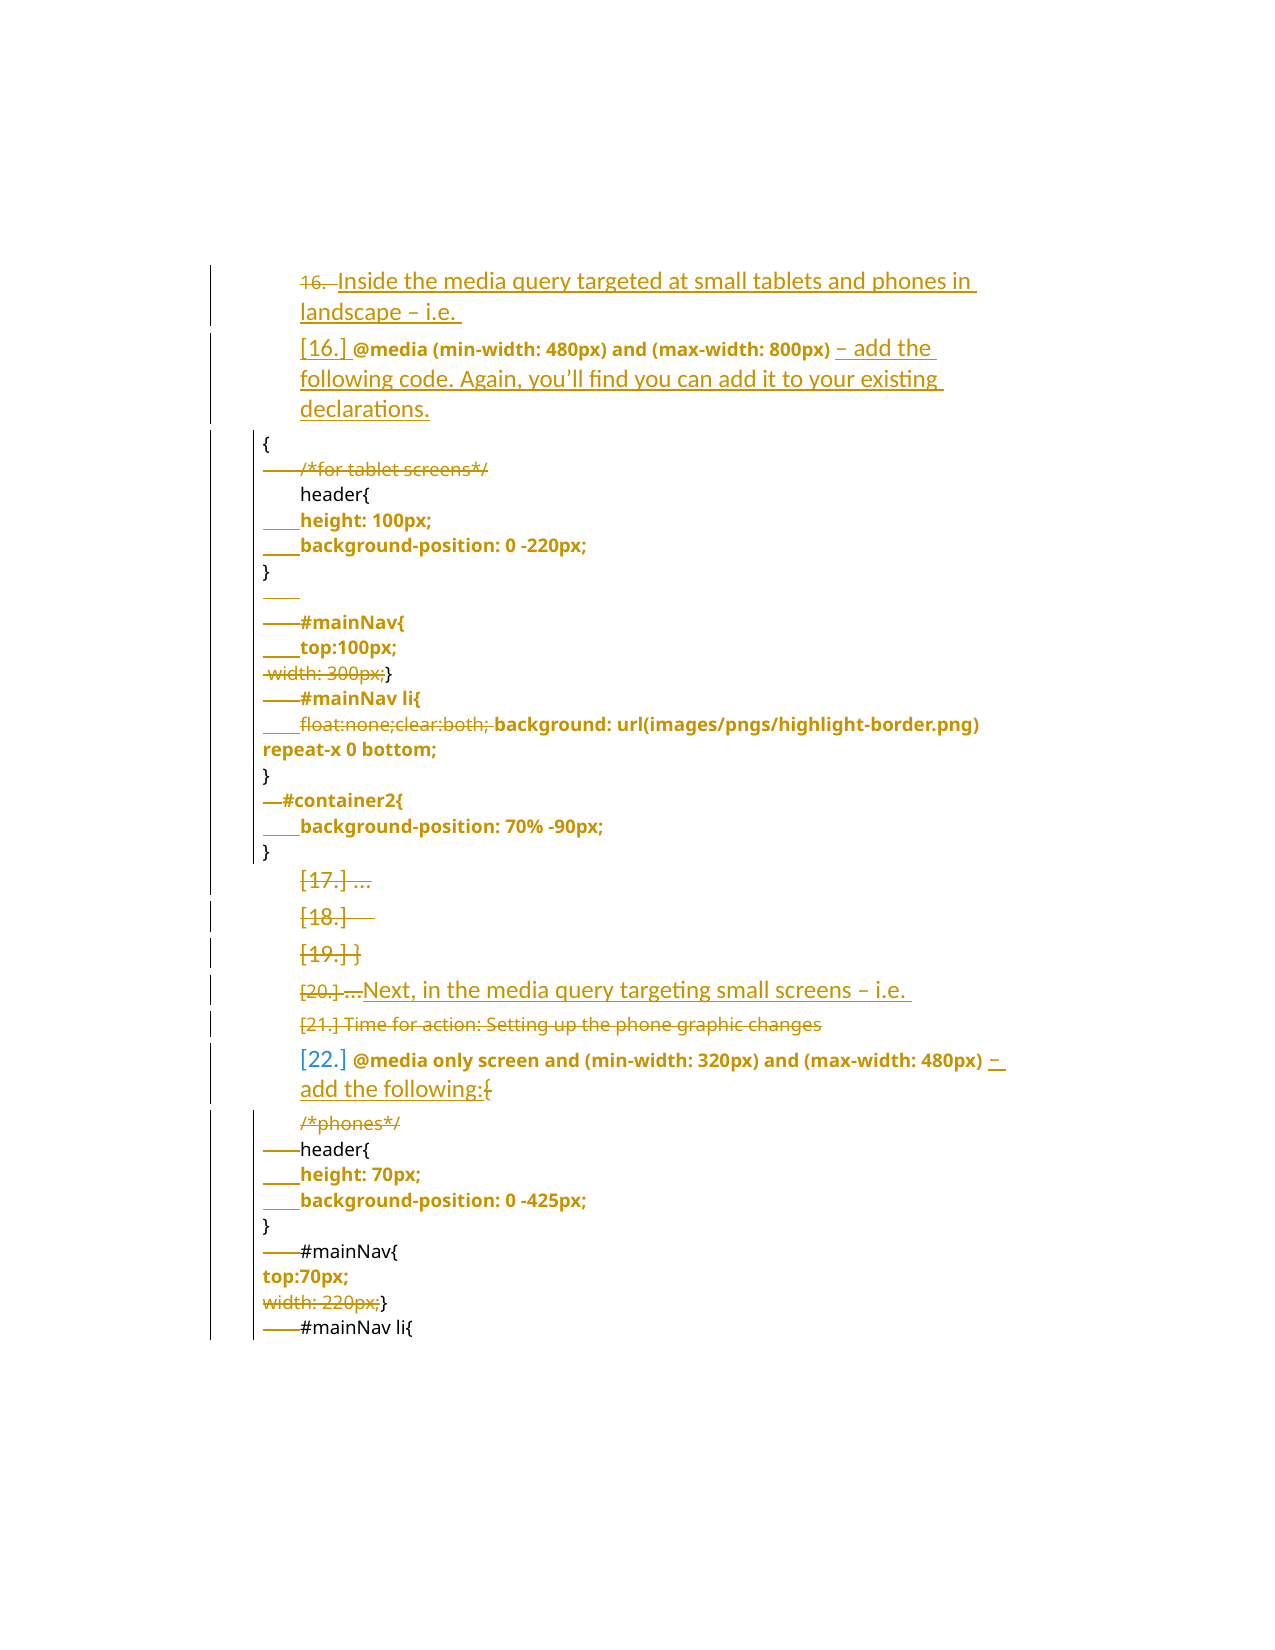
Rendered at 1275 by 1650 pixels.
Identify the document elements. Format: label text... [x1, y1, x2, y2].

list } [254, 762, 1050, 788]
list } [254, 558, 1050, 583]
list height: 70px; [254, 1161, 1050, 1187]
list #mainNav li{ [254, 686, 1050, 711]
list background-position: 0 -220px; [254, 532, 1050, 558]
list @media (min-width: 480px) and (max-width: 800px) [300, 333, 1012, 424]
list } [254, 839, 1050, 864]
list header{ [254, 1136, 1050, 1161]
list } [254, 1289, 1050, 1314]
list top:100px; [254, 634, 1050, 660]
list @media only screen and (min-width: 320px) and (max-width: 480px) [300, 1043, 1012, 1104]
list #mainNav{ [254, 609, 1050, 634]
list #mainNav li{ [254, 1314, 1050, 1340]
list } [254, 660, 1050, 686]
list #mainNav{ [254, 1238, 1050, 1263]
list background-position: 0 -425px; [254, 1187, 1050, 1212]
list background-position: 70% -90px; [254, 813, 1050, 839]
list background: url(images/pngs/highlight-border.png) repeat-x 0 bottom; [254, 711, 1050, 762]
list } [254, 1212, 1050, 1238]
list #container2{ [254, 788, 1050, 813]
list height: 100px; [254, 507, 1050, 532]
list top:70px; [254, 1263, 1050, 1289]
list header{ [254, 481, 1050, 507]
